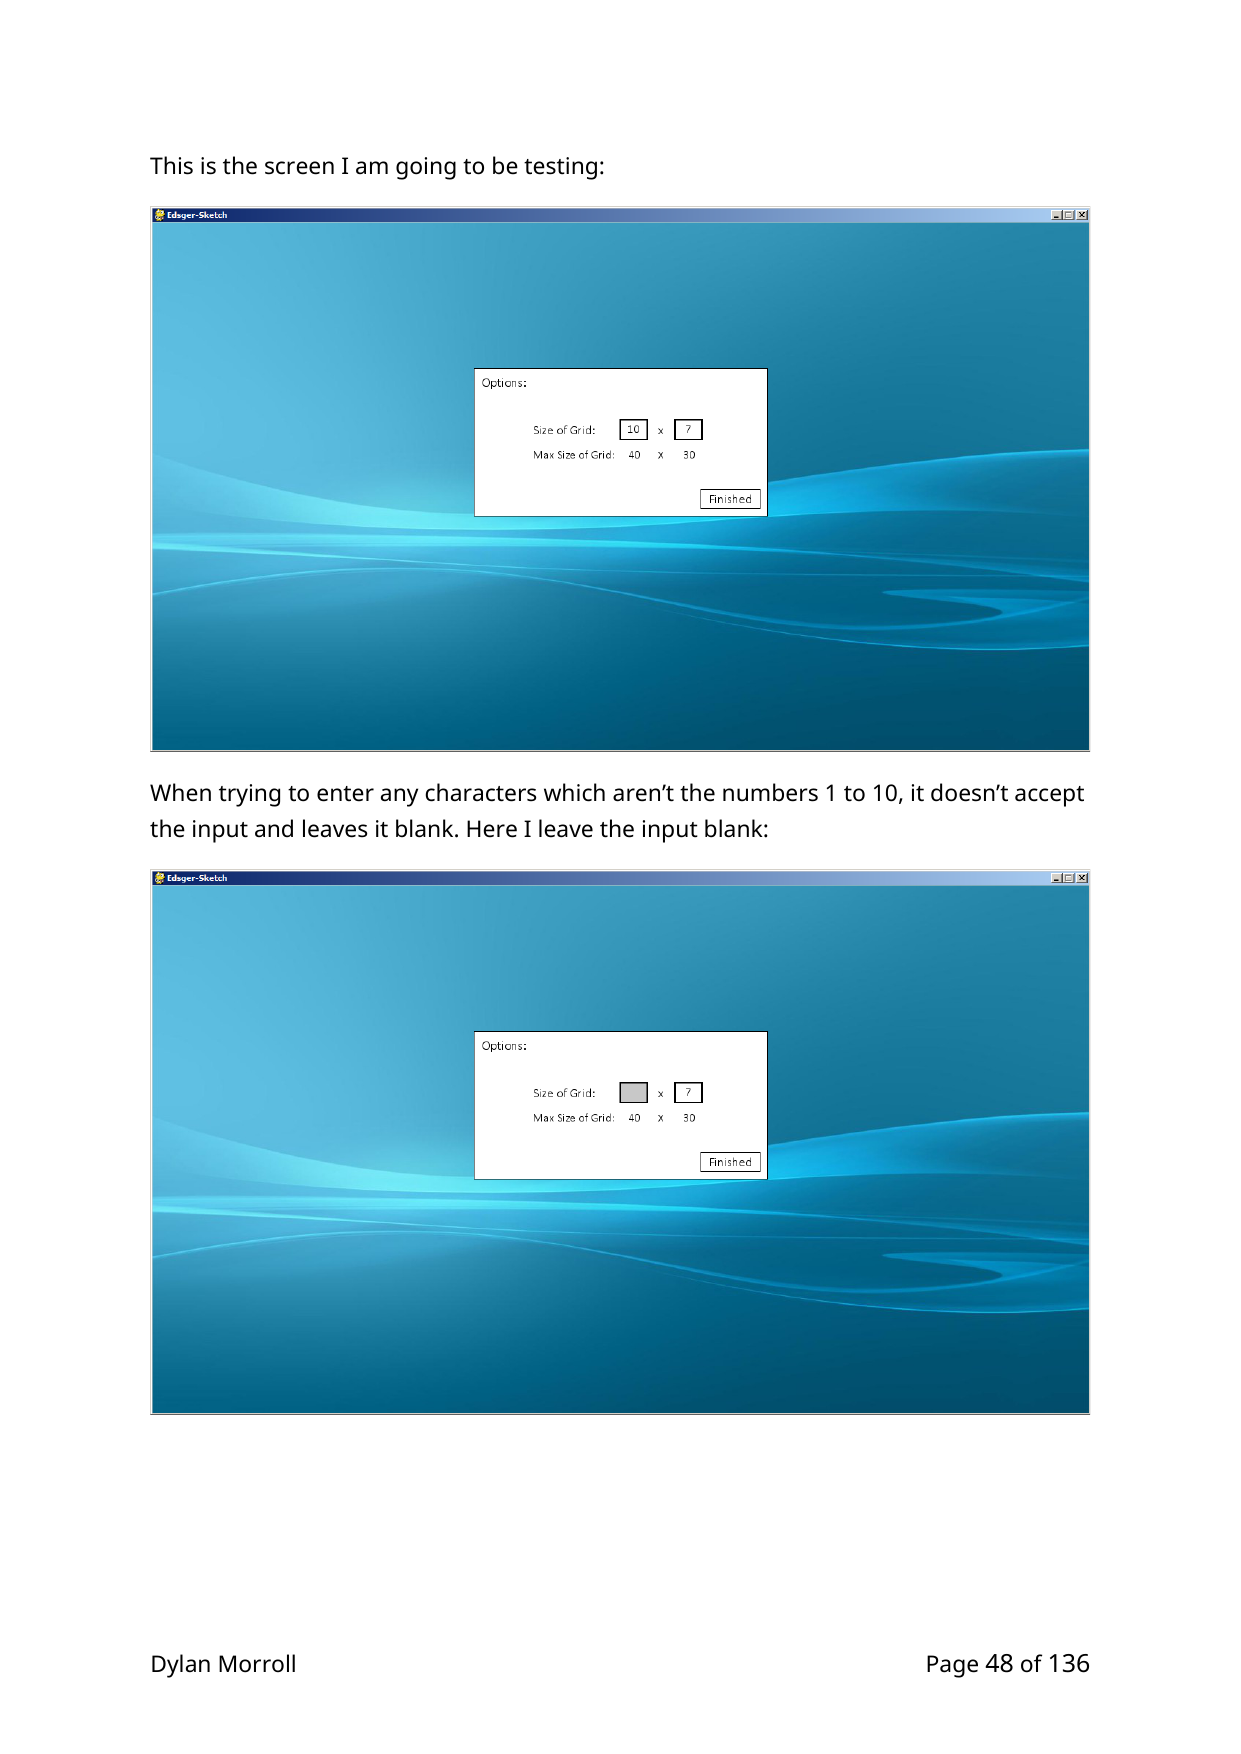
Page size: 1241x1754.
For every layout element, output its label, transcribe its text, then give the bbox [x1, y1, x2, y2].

picture [150, 869, 1091, 1415]
picture [150, 206, 1091, 752]
text When trying to enter any characters which aren’t the numbers 1 to 10, it doesn’t accept the input and leaves it blank. Here I leave the input blank: [150, 777, 1090, 844]
text This is the screen I am going to be testing: [150, 150, 1090, 181]
